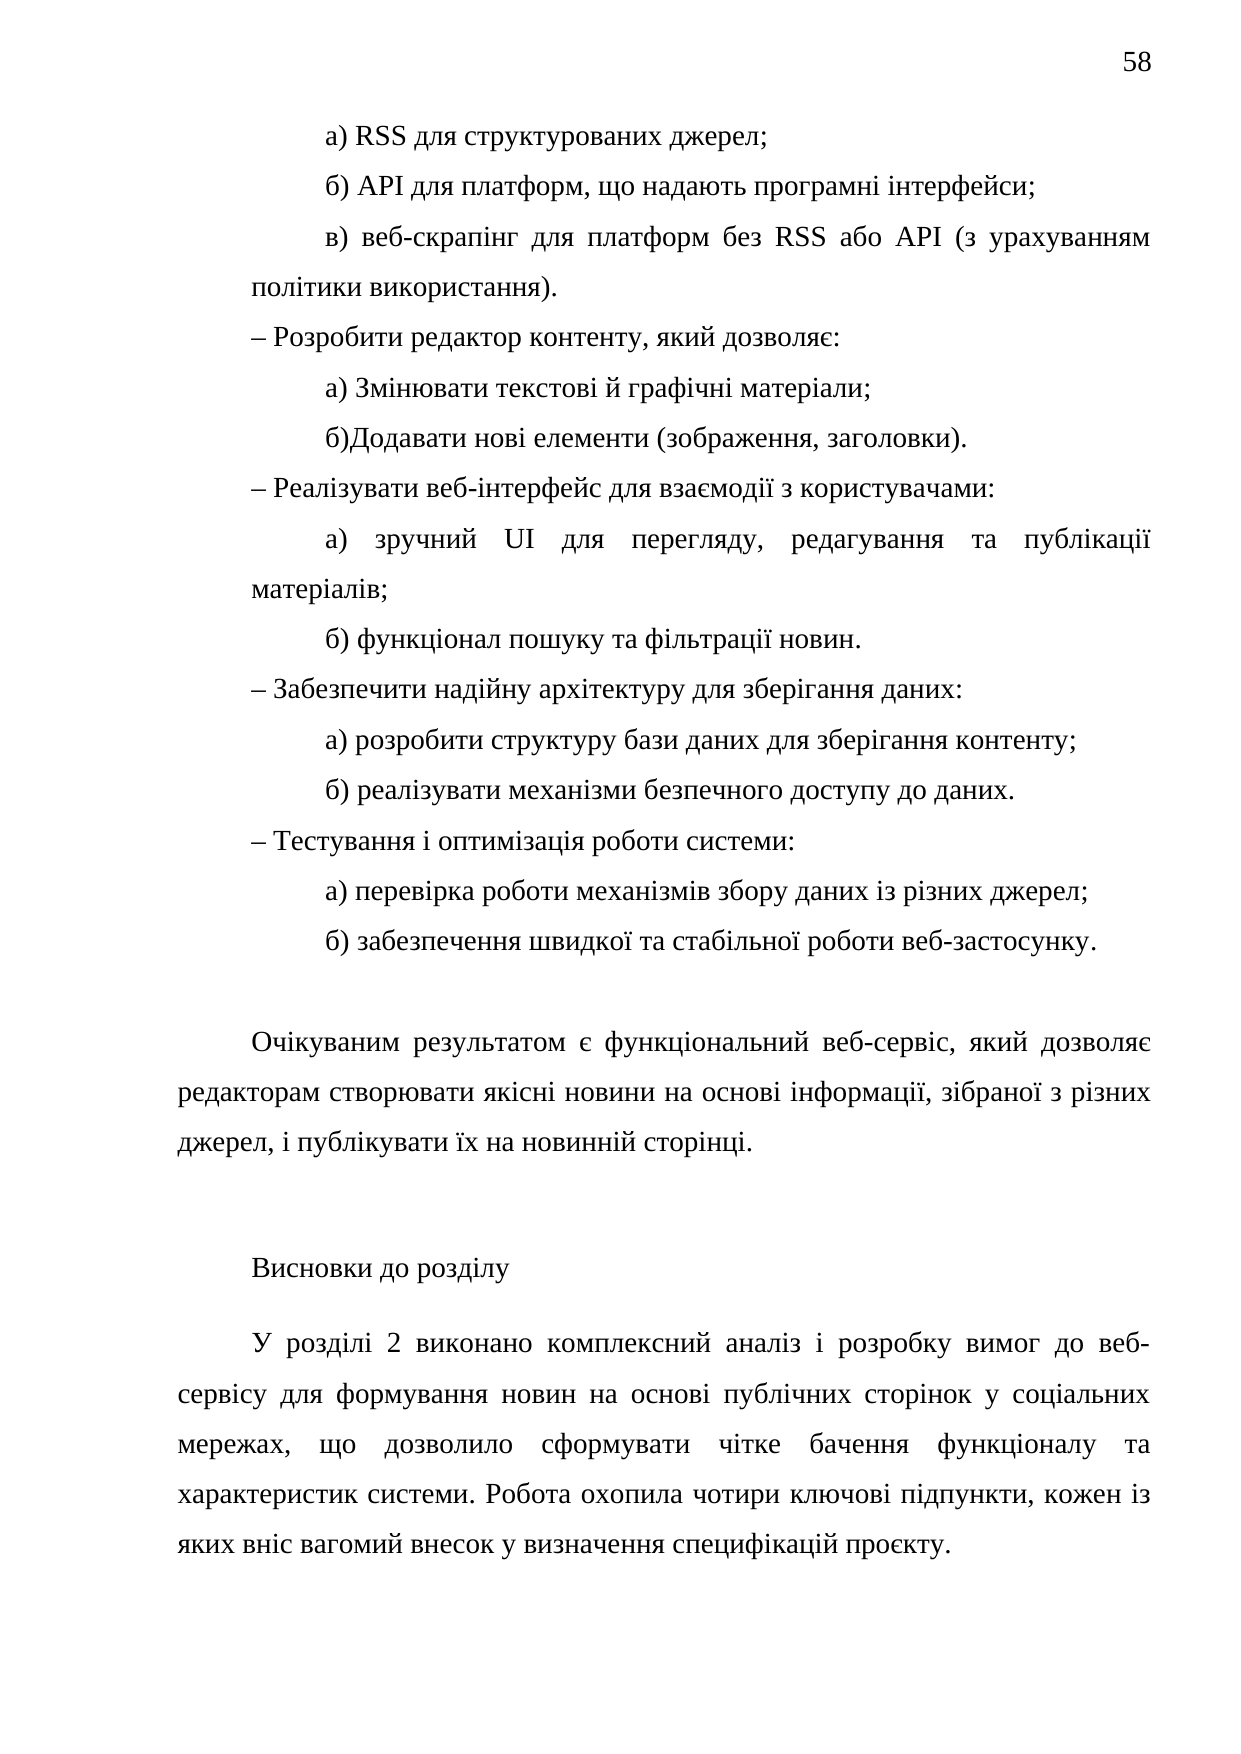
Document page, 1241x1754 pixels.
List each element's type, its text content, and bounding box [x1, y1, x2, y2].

text а) Змінювати текстові й графічні матеріали; [251, 370, 1152, 403]
text – Забезпечити надійну архітектуру для зберігання даних: [177, 672, 1152, 705]
text а) перевірка роботи механізмів збору даних із різних джерел; [251, 873, 1152, 906]
text б) API для платформ, що надають програмні інтерфейси; [251, 168, 1152, 202]
text а) зручний UI для перегляду, редагування та публікації матеріалів; [251, 521, 1152, 604]
text а) розробити структуру бази даних для зберігання контенту; [251, 722, 1152, 756]
text – Реалізувати веб-інтерфейс для взаємодії з користувачами: [177, 470, 1152, 504]
text б) забезпечення швидкої та стабільної роботи веб-застосунку. [251, 923, 1152, 957]
text б)Додавати нові елементи (зображення, заголовки). [251, 420, 1152, 454]
text – Розробити редактор контенту, який дозволяє: [177, 319, 1152, 353]
text – Тестування і оптимізація роботи системи: [177, 823, 1152, 856]
text У розділі 2 виконано комплексний аналіз і розробку вимог до веб-сервісу для формування новин на основі публічних сторінок у соціальних мережах, що дозволило сформувати чітке бачення функціоналу та характеристик системи. Робота охопила чотири ключові підпункти, кожен із яких вніс вагомий внесок у визначення специфікацій проєкту. [177, 1325, 1152, 1560]
text Очікуваним результатом є функціональний веб-сервіс, який дозволяє редакторам створювати якісні новини на основі інформації, зібраної з різних джерел, і публікувати їх на новинній сторінці. [177, 1024, 1152, 1158]
text б) реалізувати механізми безпечного доступу до даних. [251, 772, 1152, 806]
text а) RSS для структурованих джерел; [251, 118, 1152, 152]
subtitle Висновки до розділу [251, 1250, 1152, 1284]
text б) функціонал пошуку та фільтрації новин. [251, 621, 1152, 655]
text в) веб-скрапінг для платформ без RSS або API (з урахуванням політики використання). [251, 219, 1152, 303]
